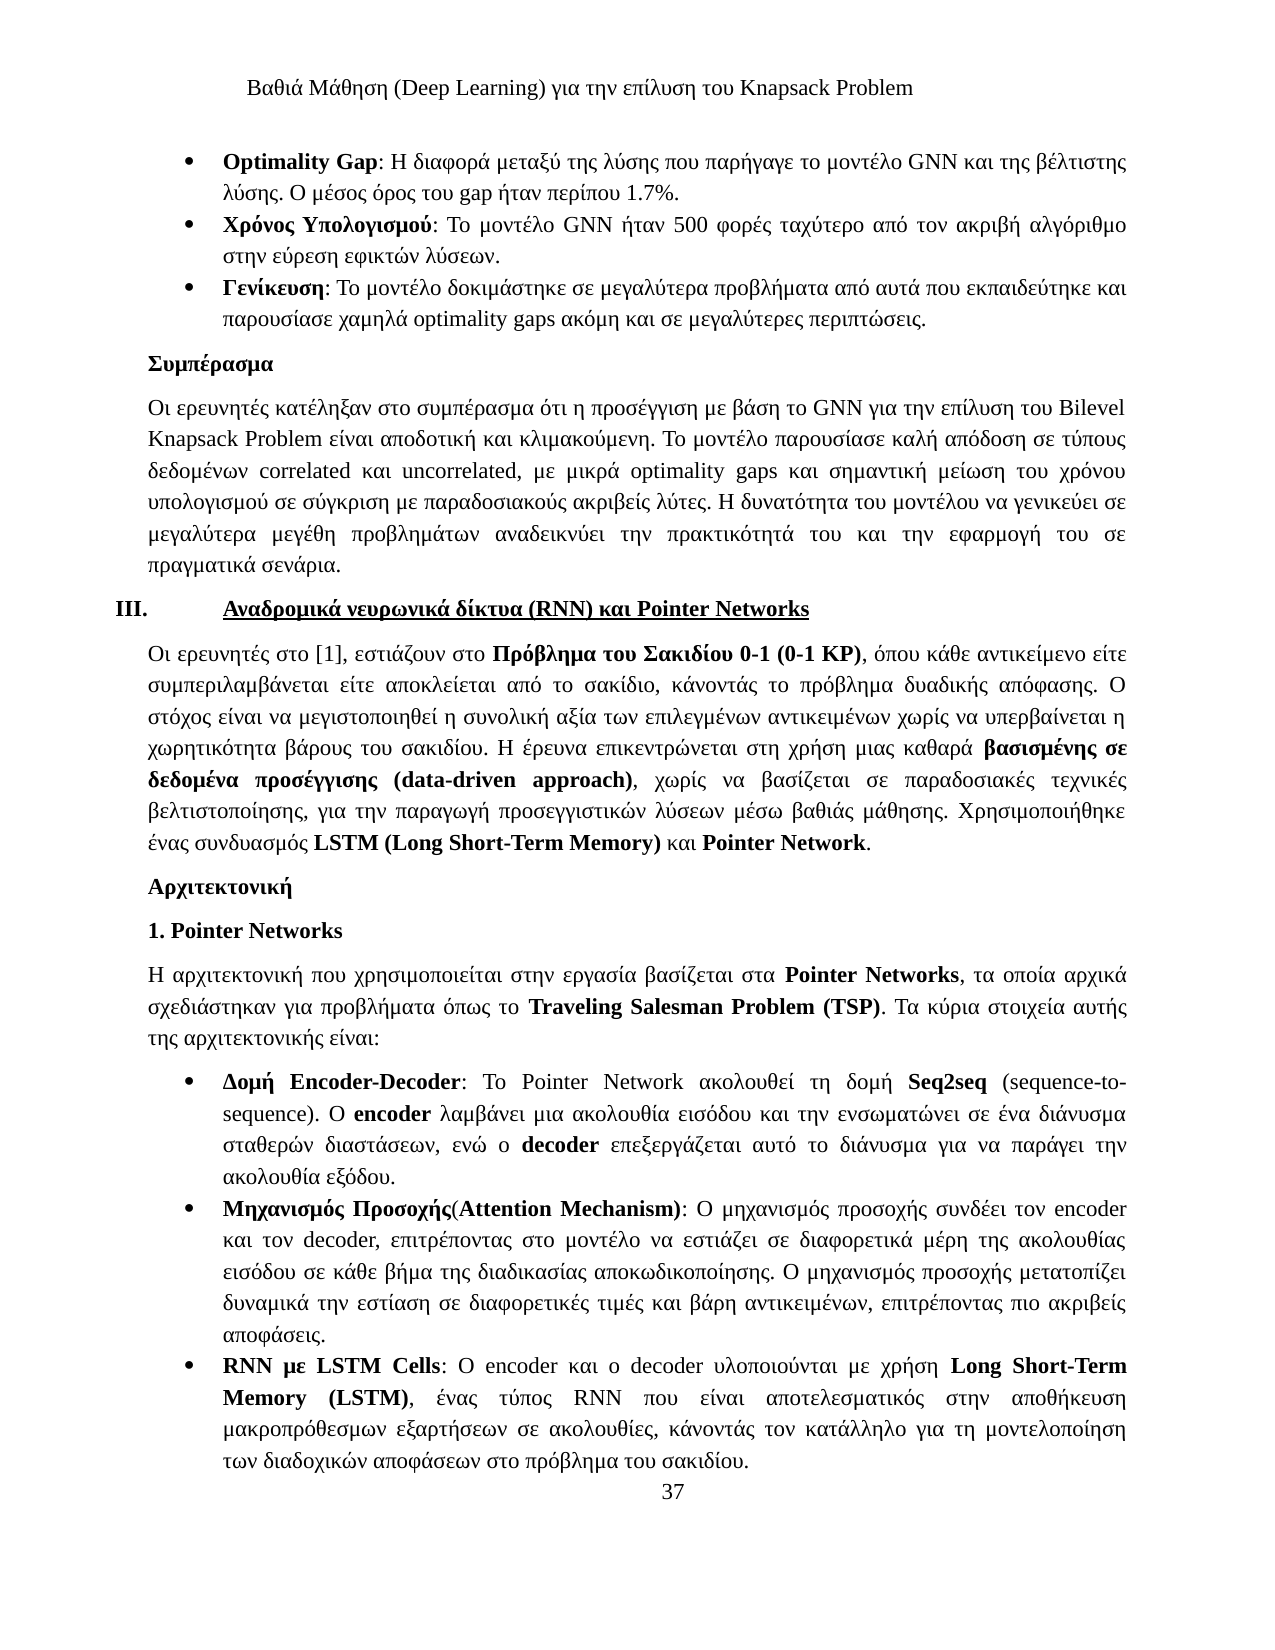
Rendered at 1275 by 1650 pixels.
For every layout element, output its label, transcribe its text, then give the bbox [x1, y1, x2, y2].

list Μηχανισμός Προσοχής(Attention Mechanism): Ο μηχανισμός προσοχής συνδέει τον encoder και τον decoder, επιτρέποντας στο μοντέλο να εστιάζει σε διαφορετικά μέρη της ακολουθίας εισόδου σε κάθε βήμα της διαδικασίας αποκωδικοποίησης. Ο μηχανισμός προσοχής μετατοπίζει δυναμικά την εστίαση σε διαφορετικές τιμές και βάρη αντικειμένων, επιτρέποντας πιο ακριβείς αποφάσεις. [185, 1194, 1127, 1347]
list Δομή Encoder-Decoder: Το Pointer Network ακολουθεί τη δομή Seq2seq (sequence-to-sequence). Ο encoder λαμβάνει μια ακολουθία εισόδου και την ενσωματώνει σε ένα διάνυσμα σταθερών διαστάσεων, ενώ ο decoder επεξεργάζεται αυτό το διάνυσμα για να παράγει την ακολουθία εξόδου. [185, 1068, 1127, 1189]
list Optimality Gap: Η διαφορά μεταξύ της λύσης που παρήγαγε το μοντέλο GNN και της βέλτιστης λύσης. Ο μέσος όρος του gap ήταν περίπου 1.7%. [185, 148, 1127, 206]
list Γενίκευση: Το μοντέλο δοκιμάστηκε σε μεγαλύτερα προβλήματα από αυτά που εκπαιδεύτηκε και παρουσίασε χαμηλά optimality gaps ακόμη και σε μεγαλύτερες περιπτώσεις. [185, 274, 1127, 332]
list RNN με LSTM Cells: Ο encoder και ο decoder υλοποιούνται με χρήση Long Short-Term Memory (LSTM), ένας τύπος RNN που είναι αποτελεσματικός στην αποθήκευση μακροπρόθεσμων εξαρτήσεων σε ακολουθίες, κάνοντάς τον κατάλληλο για τη μοντελοποίηση των διαδοχικών αποφάσεων στο πρόβλημα του σακιδίου. [185, 1352, 1127, 1473]
text Οι ερευνητές κατέληξαν στο συμπέρασμα ότι η προσέγγιση με βάση το GNN για την επίλυση του Bilevel Knapsack Problem είναι αποδοτική και κλιμακούμενη. Το μοντέλο παρουσίασε καλή απόδοση σε τύπους δεδομένων correlated και uncorrelated, με μικρά optimality gaps και σημαντική μείωση του χρόνου υπολογισμού σε σύγκριση με παραδοσιακούς ακριβείς λύτες. Η δυνατότητα του μοντέλου να γενικεύει σε μεγαλύτερα μεγέθη προβλημάτων αναδεικνύει την πρακτικότητά του και την εφαρμογή του σε πραγματικά σενάρια. [148, 394, 1127, 578]
list Αναδρομικά νευρωνικά δίκτυα (RNN) και Pointer Networks [148, 596, 1127, 622]
text Συμπέρασμα [148, 349, 1127, 376]
text Οι ερευνητές στο [1], εστιάζουν στο Πρόβλημα του Σακιδίου 0-1 (0-1 KP), όπου κάθε αντικείμενο είτε συμπεριλαμβάνεται είτε αποκλείεται από το σακίδιο, κάνοντάς το πρόβλημα δυαδικής απόφασης. Ο στόχος είναι να μεγιστοποιηθεί η συνολική αξία των επιλεγμένων αντικειμένων χωρίς να υπερβαίνεται η χωρητικότητα βάρους του σακιδίου. Η έρευνα επικεντρώνεται στη χρήση μιας καθαρά βασισμένης σε δεδομένα προσέγγισης (data-driven approach), χωρίς να βασίζεται σε παραδοσιακές τεχνικές βελτιστοποίησης, για την παραγωγή προσεγγιστικών λύσεων μέσω βαθιάς μάθησης. Χρησιμοποιήθηκε ένας συνδυασμός LSTM (Long Short-Term Memory) και Pointer Network. [148, 639, 1127, 855]
text 1. Pointer Networks [148, 917, 1127, 943]
list Χρόνος Υπολογισμού: Το μοντέλο GNN ήταν 500 φορές ταχύτερο από τον ακριβή αλγόριθμο στην εύρεση εφικτών λύσεων. [185, 211, 1127, 269]
text Αρχιτεκτονική [148, 873, 1127, 899]
text Η αρχιτεκτονική που χρησιμοποιείται στην εργασία βασίζεται στα Pointer Networks, τα οποία αρχικά σχεδιάστηκαν για προβλήματα όπως το Traveling Salesman Problem (TSP). Τα κύρια στοιχεία αυτής της αρχιτεκτονικής είναι: [148, 961, 1127, 1051]
